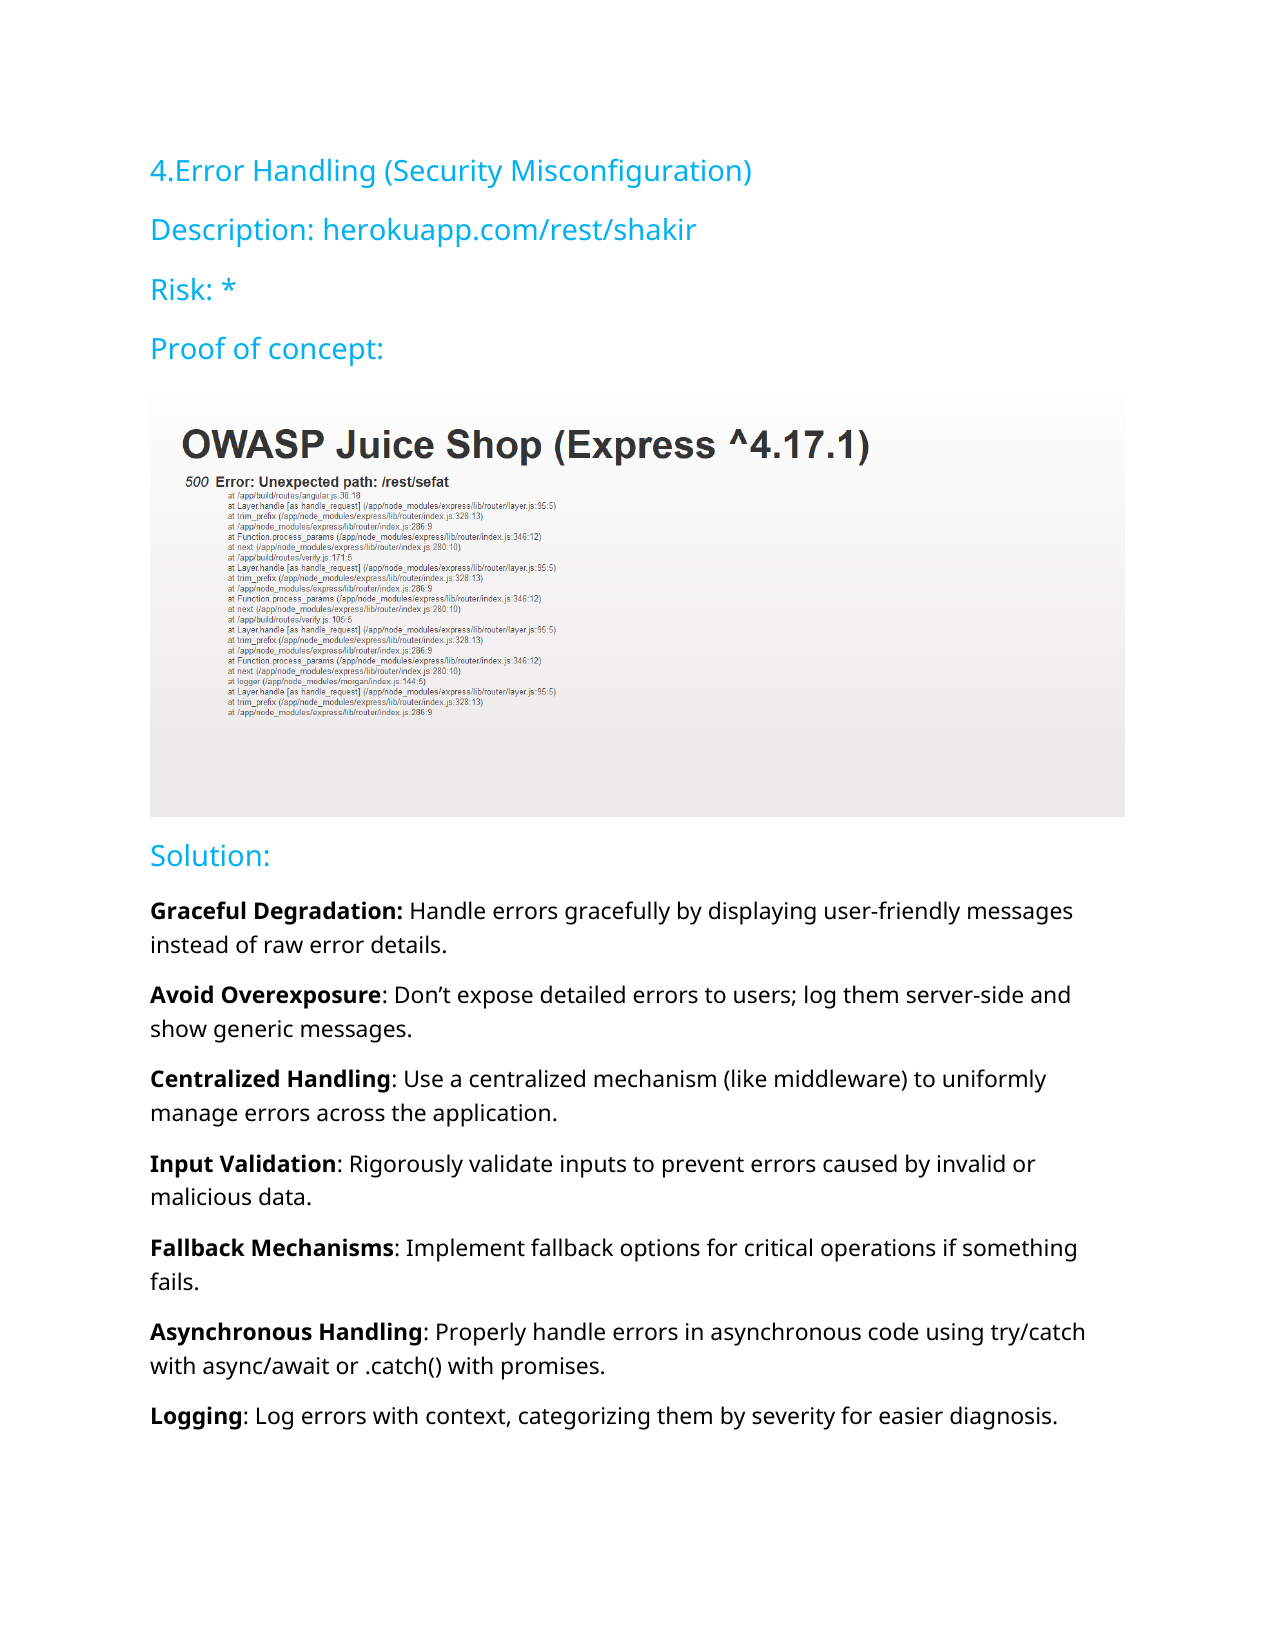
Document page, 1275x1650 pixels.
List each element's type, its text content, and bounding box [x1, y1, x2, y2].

text Risk: * [150, 269, 1125, 309]
text Solution: [150, 836, 1125, 875]
text Asynchronous Handling: Properly handle errors in asynchronous code using try/catch with async/await or .catch() with promises. [150, 1316, 1125, 1381]
text Input Validation: Rigorously validate inputs to prevent errors caused by invalid or malicious data. [150, 1148, 1125, 1213]
text Avoid Overexposure: Don’t expose detailed errors to users; log them server-side and show generic messages. [150, 979, 1125, 1044]
text Proof of concept: [150, 328, 1125, 368]
text Logging: Log errors with context, categorizing them by severity for easier diagnosis. [150, 1400, 1125, 1431]
text 4.Error Handling (Security Misconfiguration) [150, 150, 1125, 190]
text Fallback Mechanisms: Implement fallback options for critical operations if something fails. [150, 1232, 1125, 1297]
picture [150, 387, 1125, 817]
text Centralized Handling: Use a centralized mechanism (like middleware) to uniformly manage errors across the application. [150, 1063, 1125, 1128]
text Graceful Degradation: Handle errors gracefully by displaying user-friendly messages instead of raw error details. [150, 895, 1125, 960]
text Description: herokuapp.com/rest/shakir [150, 209, 1125, 249]
